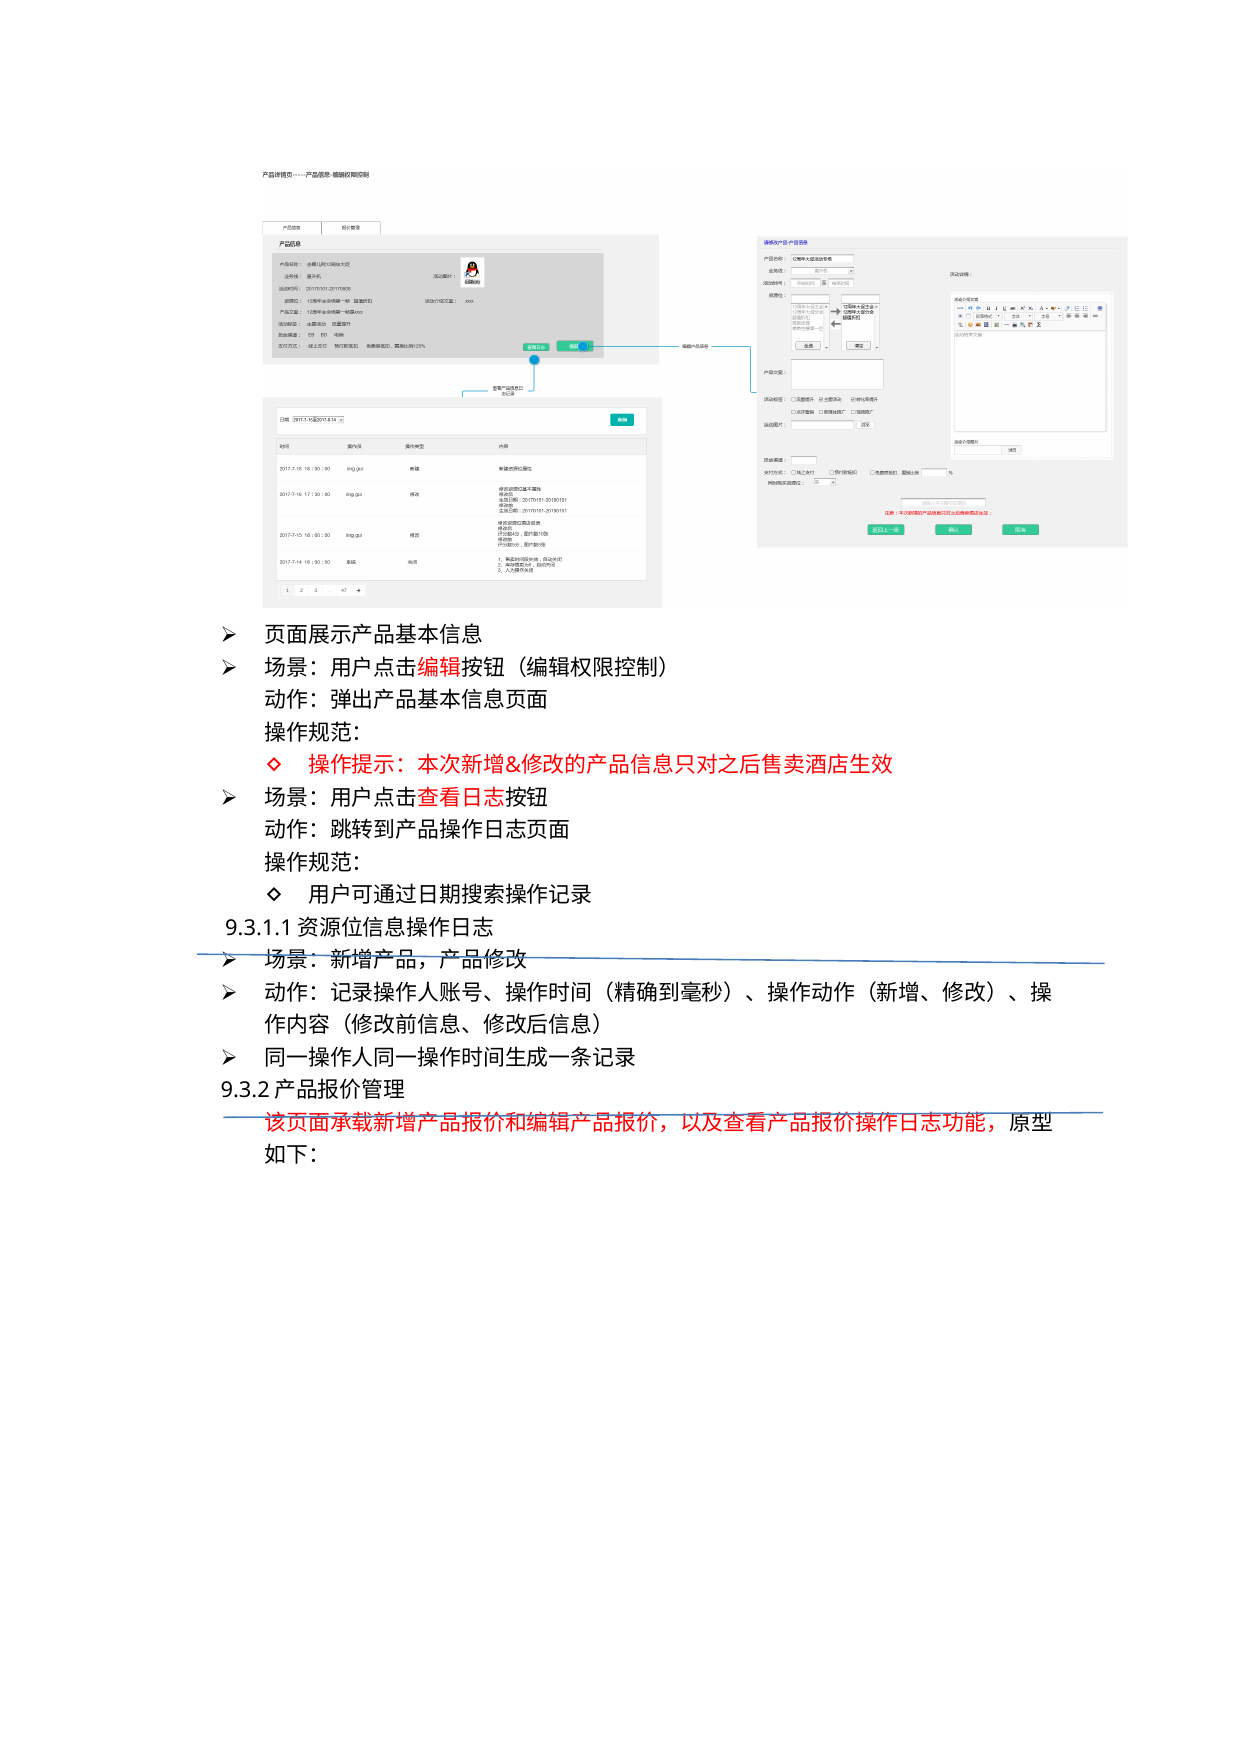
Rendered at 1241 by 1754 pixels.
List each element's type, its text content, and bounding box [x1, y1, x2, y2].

list 同一操作人同一操作时间生成一条记录 [220, 1039, 1053, 1072]
list 操作规范： [264, 714, 1053, 747]
picture [262, 171, 1128, 608]
list 场景：新增产品，产品修改 [220, 942, 1053, 962]
list 动作：跳转到产品操作日志页面 [264, 812, 1053, 844]
list 该页面承载新增产品报价和编辑产品报价，以及查看产品报价操作日志功能，原型如下： [264, 1114, 1053, 1169]
list 场景：用户点击查看日志按钮 [220, 779, 1053, 812]
list 用户可通过日期搜索操作记录 [264, 877, 1053, 909]
list 页面展示产品基本信息 [220, 617, 1053, 649]
list 动作：记录操作人账号、操作时间（精确到毫秒）、操作动作（新增、修改）、操作内容（修改前信息、修改后信息） [220, 974, 1053, 1039]
list 动作：弹出产品基本信息页面 [264, 682, 1053, 714]
list 9.3.1.1资源位信息操作日志 [225, 909, 1053, 942]
list 操作规范： [264, 844, 1053, 877]
text 9.3.2产品报价管理 [220, 1072, 1053, 1104]
list 场景：用户点击编辑按钮（编辑权限控制） [220, 649, 1053, 682]
list 操作提示：本次新增&修改的产品信息只对之后售卖酒店生效 [264, 747, 1053, 779]
list 场景：新增产品，产品修改 [220, 956, 1053, 974]
